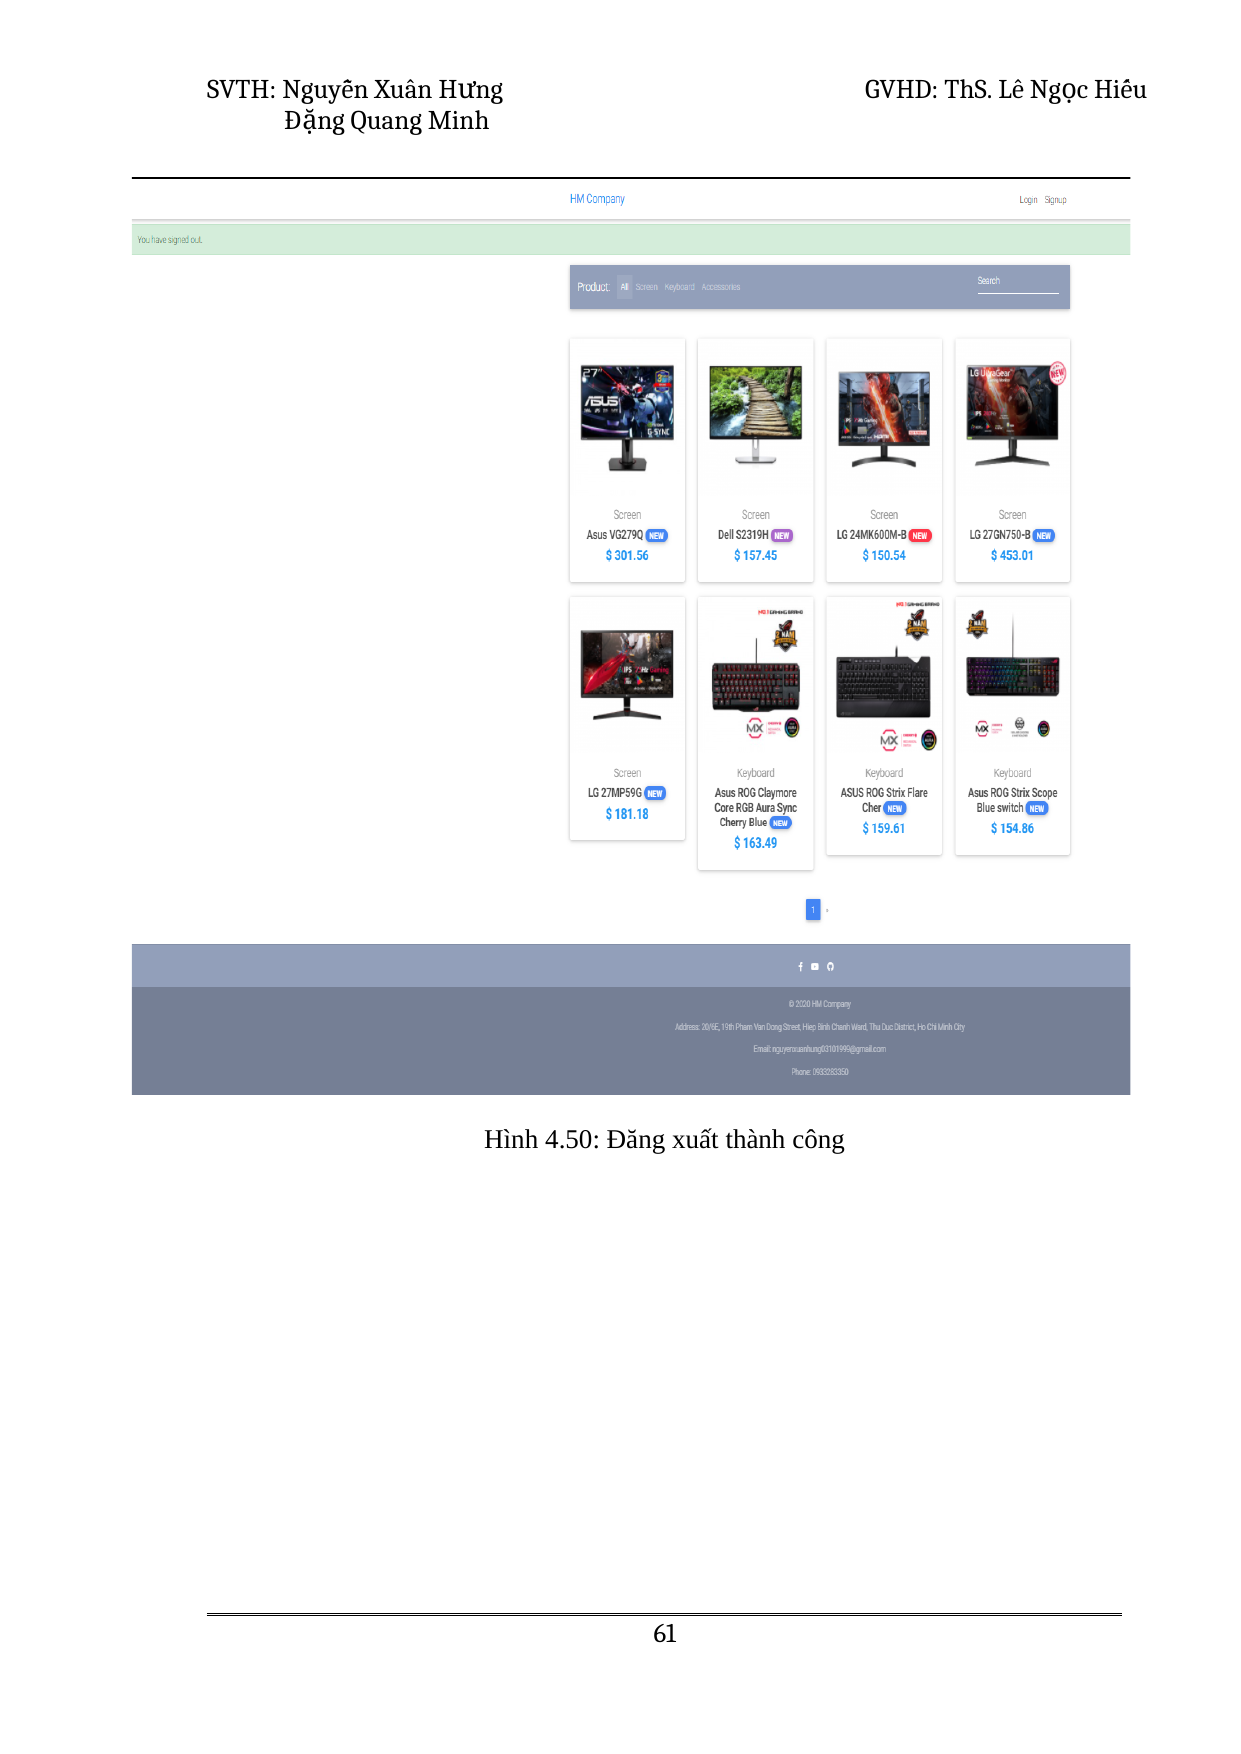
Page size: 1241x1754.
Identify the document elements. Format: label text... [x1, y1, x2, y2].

picture [131, 177, 1131, 1095]
